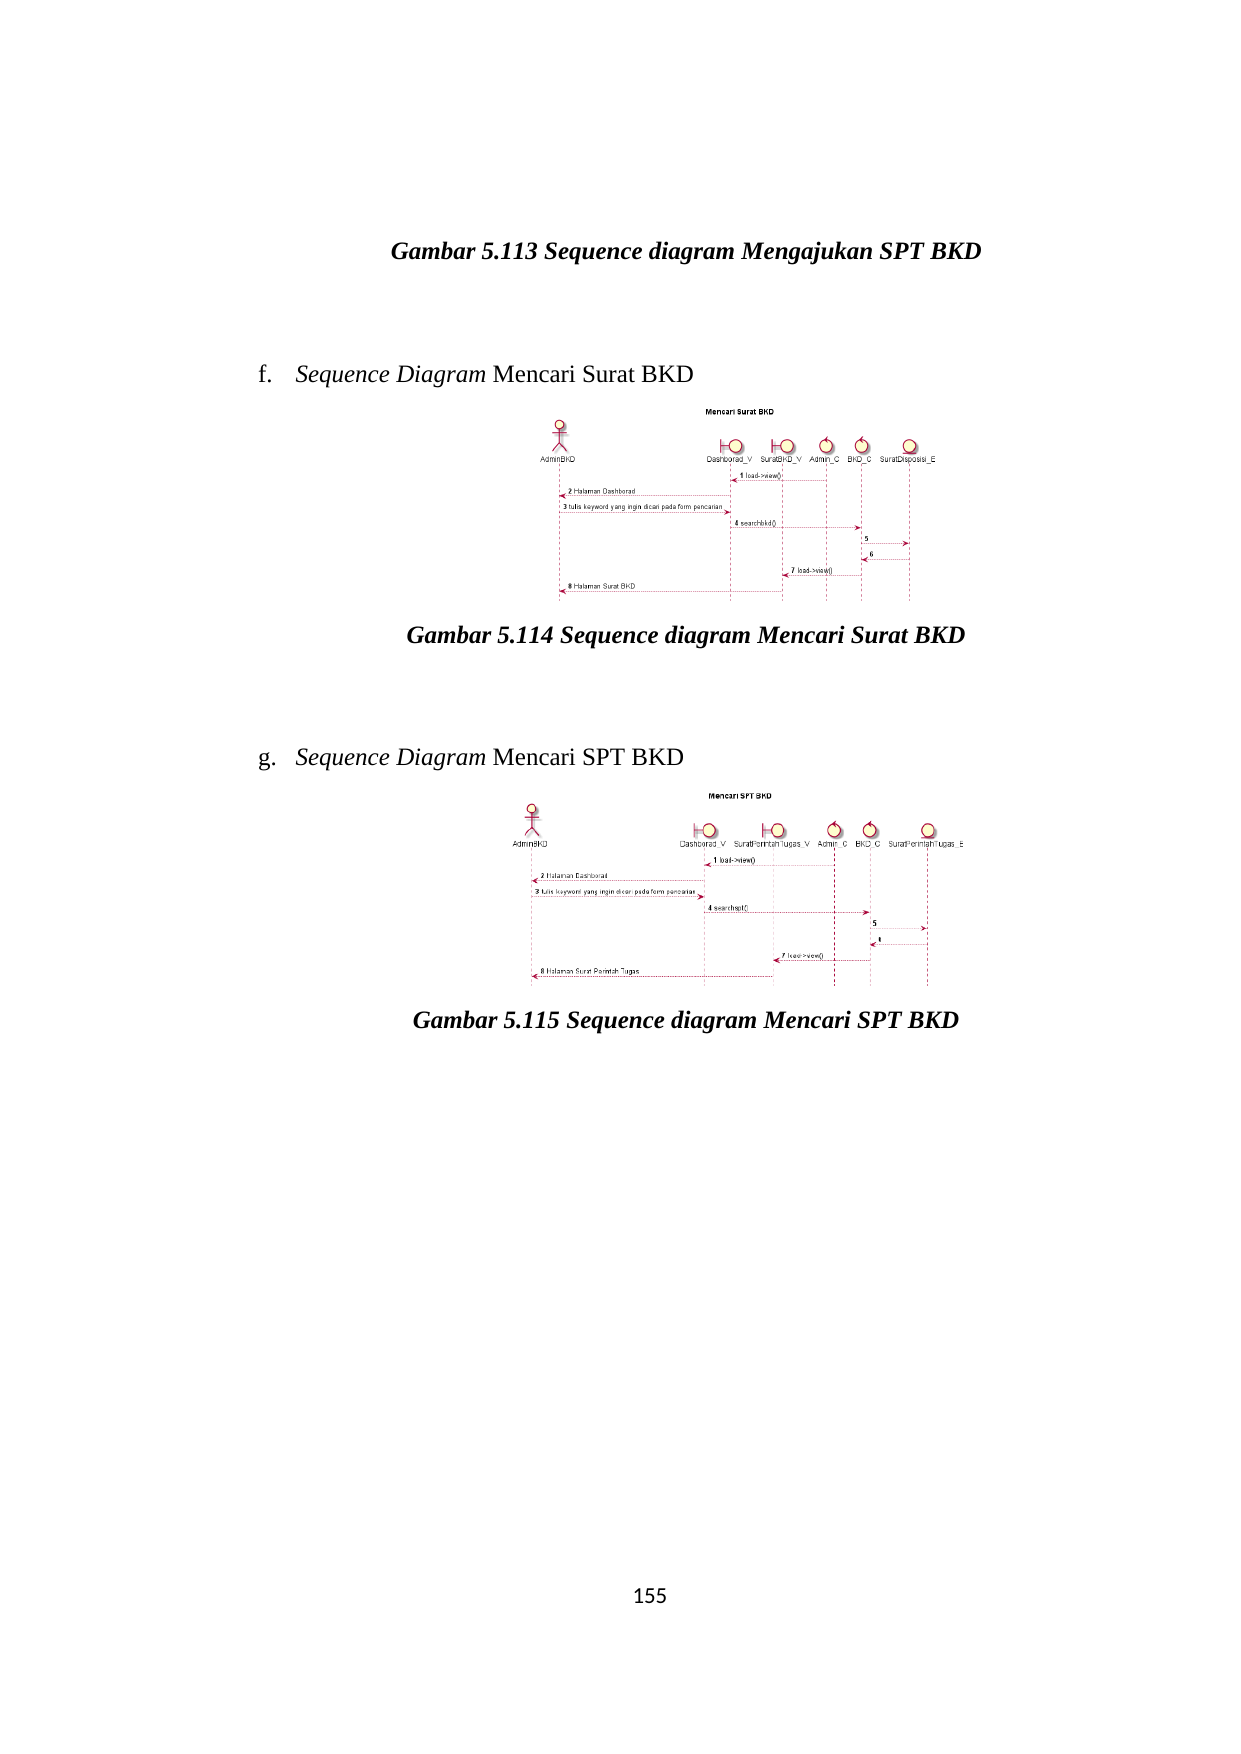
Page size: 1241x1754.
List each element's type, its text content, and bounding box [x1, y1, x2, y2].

text Gambar 5.114 Sequence diagram Mencari Surat BKD [311, 620, 1063, 649]
text Gambar 5.115 Sequence diagram Mencari SPT BKD [311, 1005, 1063, 1034]
list Sequence Diagram Mencari Surat BKD [258, 359, 1063, 388]
picture [508, 785, 969, 991]
text Gambar 5.113 Sequence diagram Mengajukan SPT BKD [311, 236, 1063, 265]
picture [536, 402, 941, 606]
list Sequence Diagram Mencari SPT BKD [258, 742, 1063, 771]
